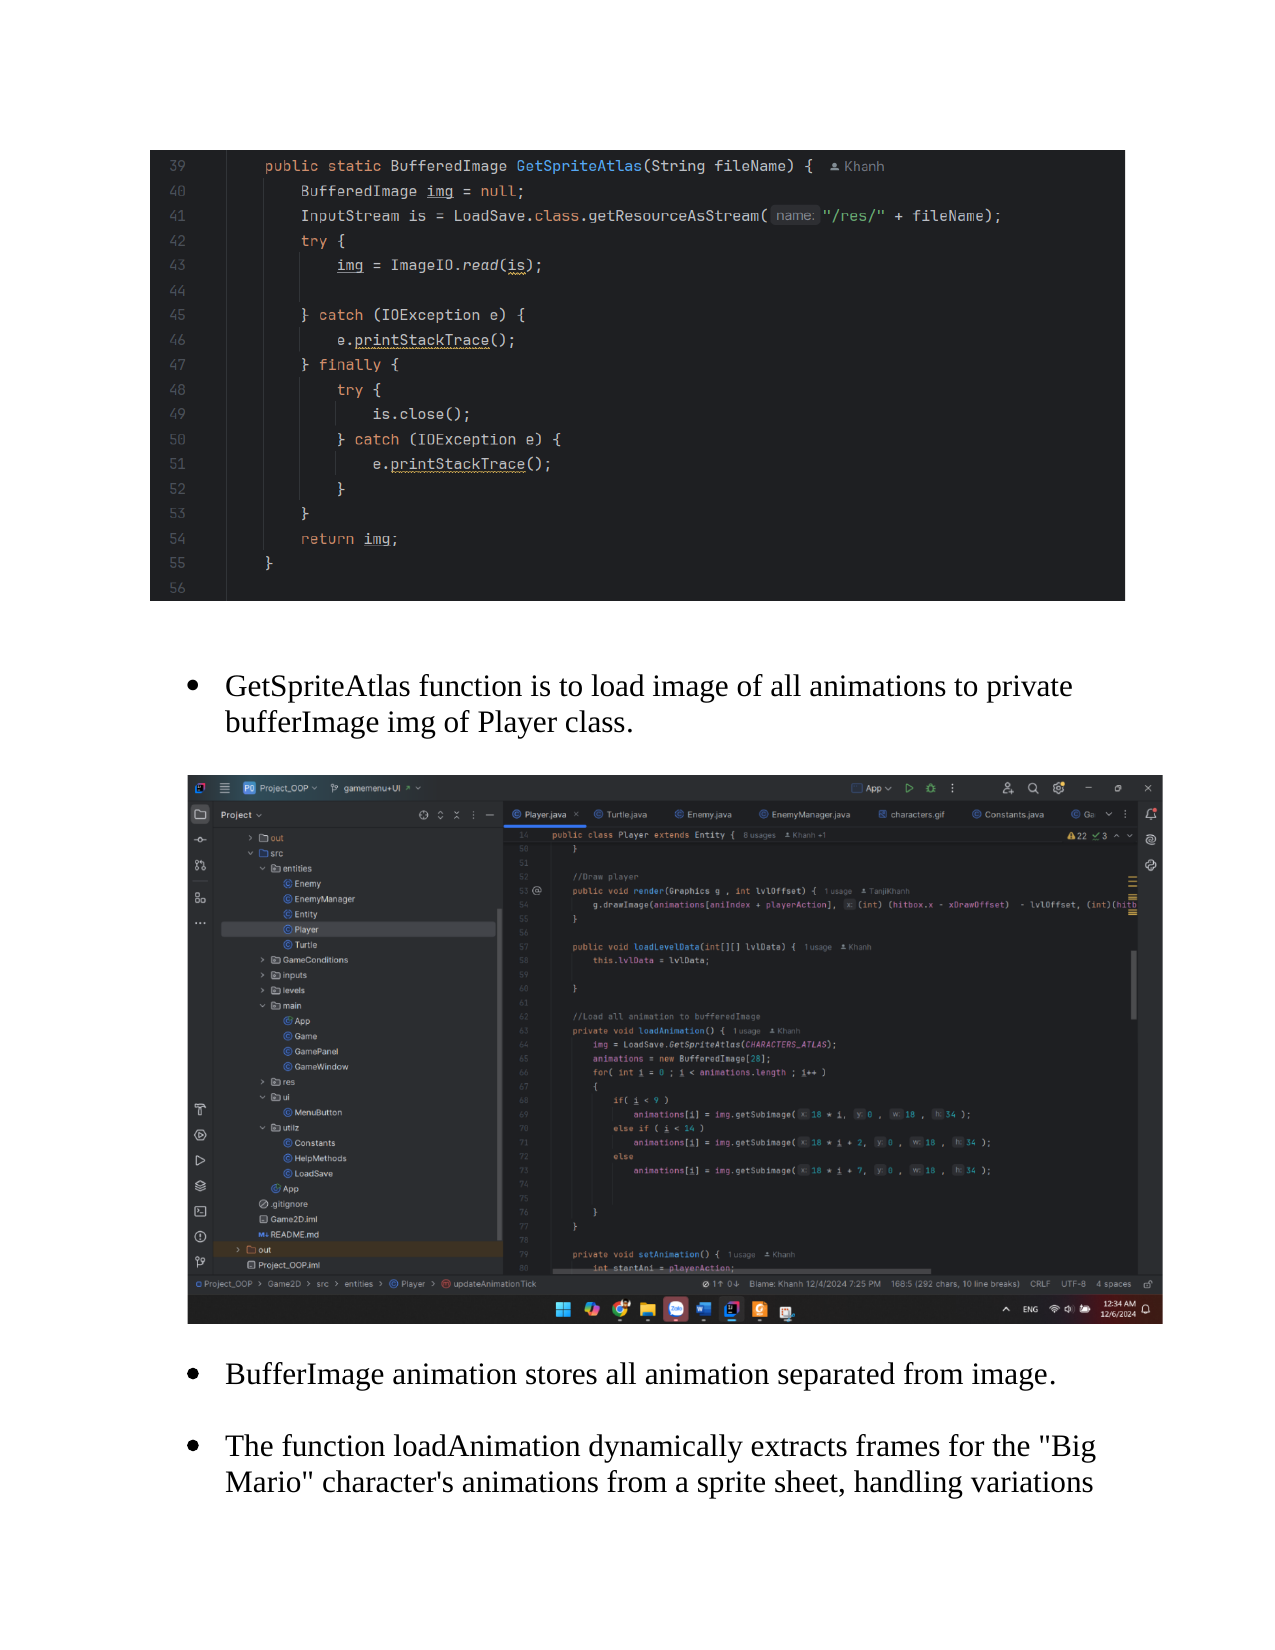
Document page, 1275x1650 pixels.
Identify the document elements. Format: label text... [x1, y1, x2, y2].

list GetSpriteAtlas function is to load image of all animations to private bufferImage img of Player class. [187, 667, 1125, 739]
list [187, 1427, 1125, 1499]
picture [187, 775, 1163, 1324]
picture [150, 150, 1125, 601]
list BufferImage animation stores all animation separated from image. [187, 1355, 1125, 1391]
